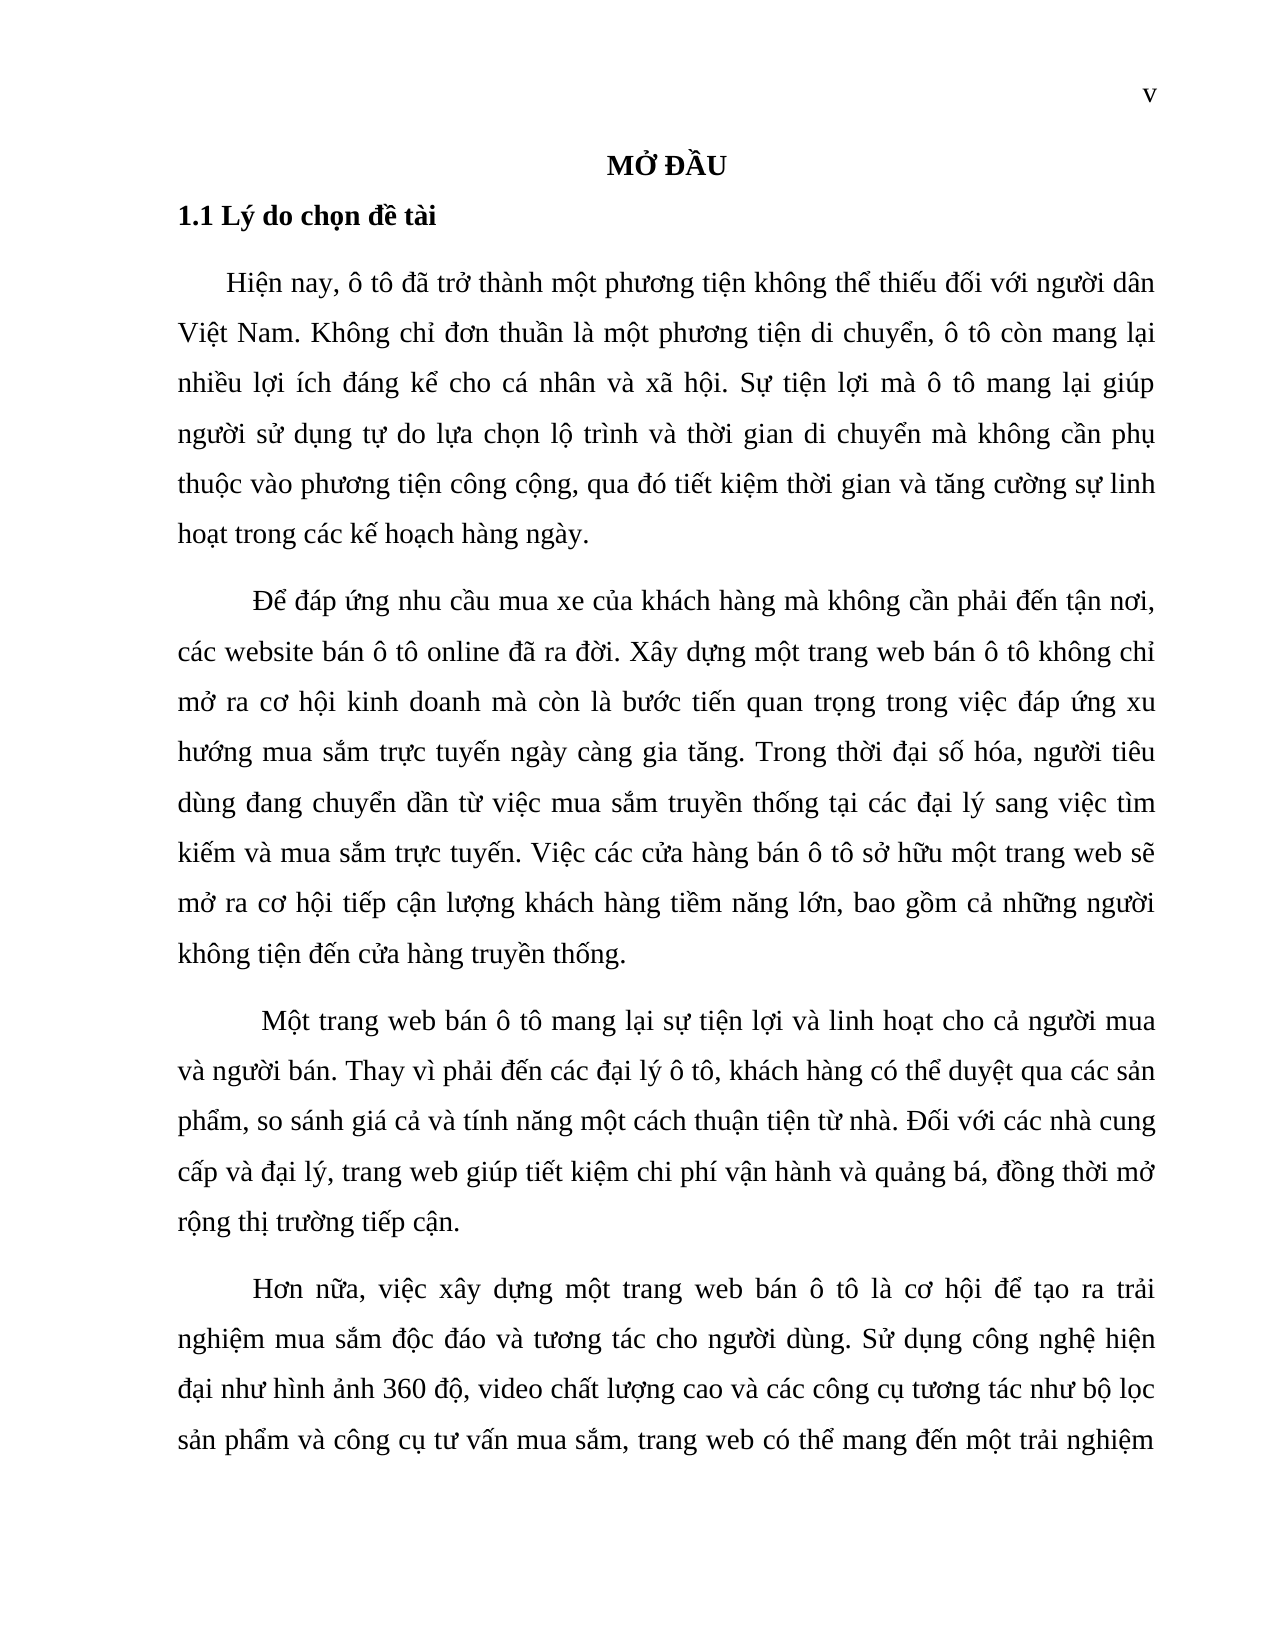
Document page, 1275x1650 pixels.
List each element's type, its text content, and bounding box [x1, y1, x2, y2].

text Để đáp ứng nhu cầu mua xe của khách hàng mà không cần phải đến tận nơi, các website bán ô tô online đã ra đời. Xây dựng một trang web bán ô tô không chỉ mở ra cơ hội kinh doanh mà còn là bước tiến quan trọng trong việc đáp ứng xu hướng mua sắm trực tuyến ngày càng gia tăng. Trong thời đại số hóa, người tiêu dùng đang chuyển dần từ việc mua sắm truyền thống tại các đại lý sang việc tìm kiếm và mua sắm trực tuyến. Việc các cửa hàng bán ô tô sở hữu một trang web sẽ mở ra cơ hội tiếp cận lượng khách hàng tiềm năng lớn, bao gồm cả những người không tiện đến cửa hàng truyền thống. [177, 583, 1157, 969]
text Một trang web bán ô tô mang lại sự tiện lợi và linh hoạt cho cả người mua và người bán. Thay vì phải đến các đại lý ô tô, khách hàng có thể duyệt qua các sản phẩm, so sánh giá cả và tính năng một cách thuận tiện từ nhà. Đối với các nhà cung cấp và đại lý, trang web giúp tiết kiệm chi phí vận hành và quảng bá, đồng thời mở rộng thị trường tiếp cận. [177, 1003, 1157, 1237]
text Hiện nay, ô tô đã trở thành một phương tiện không thể thiếu đối với người dân Việt Nam. Không chỉ đơn thuần là một phương tiện di chuyển, ô tô còn mang lại nhiều lợi ích đáng kể cho cá nhân và xã hội. Sự tiện lợi mà ô tô mang lại giúp người sử dụng tự do lựa chọn lộ trình và thời gian di chuyển mà không cần phụ thuộc vào phương tiện công cộng, qua đó tiết kiệm thời gian và tăng cường sự linh hoạt trong các kế hoạch hàng ngày. [177, 265, 1157, 550]
text 1.1 Lý do chọn đề tài [177, 198, 1157, 232]
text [177, 1271, 1157, 1455]
subtitle MỞ ĐẦU [177, 148, 1157, 181]
